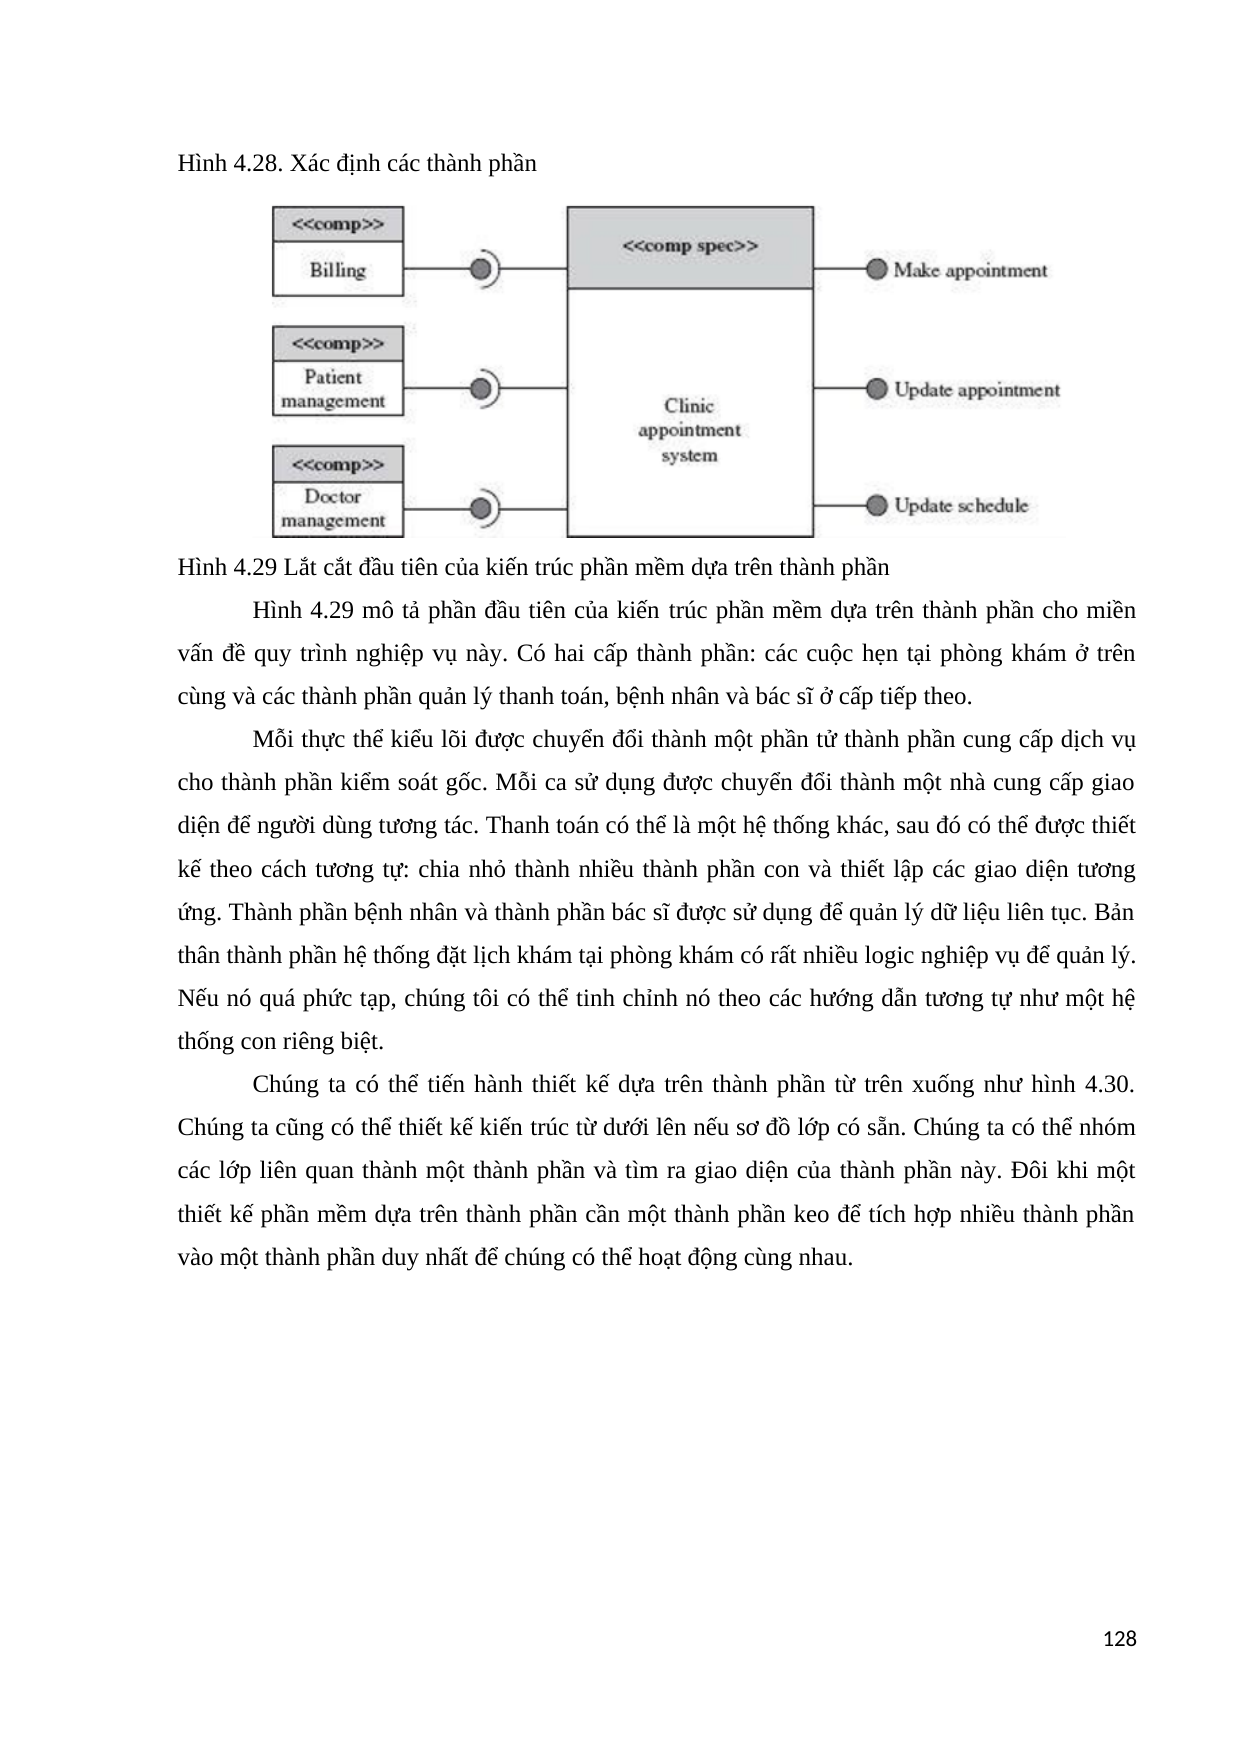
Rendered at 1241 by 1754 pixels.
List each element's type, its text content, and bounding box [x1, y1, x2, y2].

text Hình 4.28. Xác định các thành phần [177, 148, 1137, 176]
text Hình 4.29 Lắt cắt đầu tiên của kiến trúc phần mềm dựa trên thành phần [177, 552, 1137, 581]
text Chúng ta có thể tiến hành thiết kế dựa trên thành phần từ trên xuống như hình 4.30. Chúng ta cũng có thể thiết kế kiến ​​trúc từ dưới lên nếu sơ đồ lớp có sẵn. Chúng ta có thể nhóm các lớp liên quan thành một thành phần và tìm ra giao diện của thành phần này. Đôi khi một thiết kế phần mềm dựa trên thành phần cần một thành phần keo để tích hợp nhiều thành phần vào một thành phần duy nhất để chúng có thể hoạt động cùng nhau. [177, 1069, 1137, 1271]
text Hình 4.29 mô tả phần đầu tiên của kiến ​​trúc phần mềm dựa trên thành phần cho miền vấn đề quy trình nghiệp vụ này. Có hai cấp thành phần: các cuộc hẹn tại phòng khám ở trên cùng và các thành phần quản lý thanh toán, bệnh nhân và bác sĩ ở cấp tiếp theo. [177, 595, 1137, 710]
picture [252, 190, 1067, 538]
text Mỗi thực thể kiểu lõi được chuyển đổi thành một phần tử thành phần cung cấp dịch vụ cho thành phần kiểm soát gốc. Mỗi ca sử dụng được chuyển đổi thành một nhà cung cấp giao diện để người dùng tương tác. Thanh toán có thể là một hệ thống khác, sau đó có thể được thiết kế theo cách tương tự: chia nhỏ thành nhiều thành phần con và thiết lập các giao diện tương ứng. Thành phần bệnh nhân và thành phần bác sĩ được sử dụng để quản lý dữ liệu liên tục. Bản thân thành phần hệ thống đặt lịch khám tại phòng khám có rất nhiều logic nghiệp vụ để quản lý. Nếu nó quá phức tạp, chúng tôi có thể tinh chỉnh nó theo các hướng dẫn tương tự như một hệ thống con riêng biệt. [177, 724, 1137, 1055]
